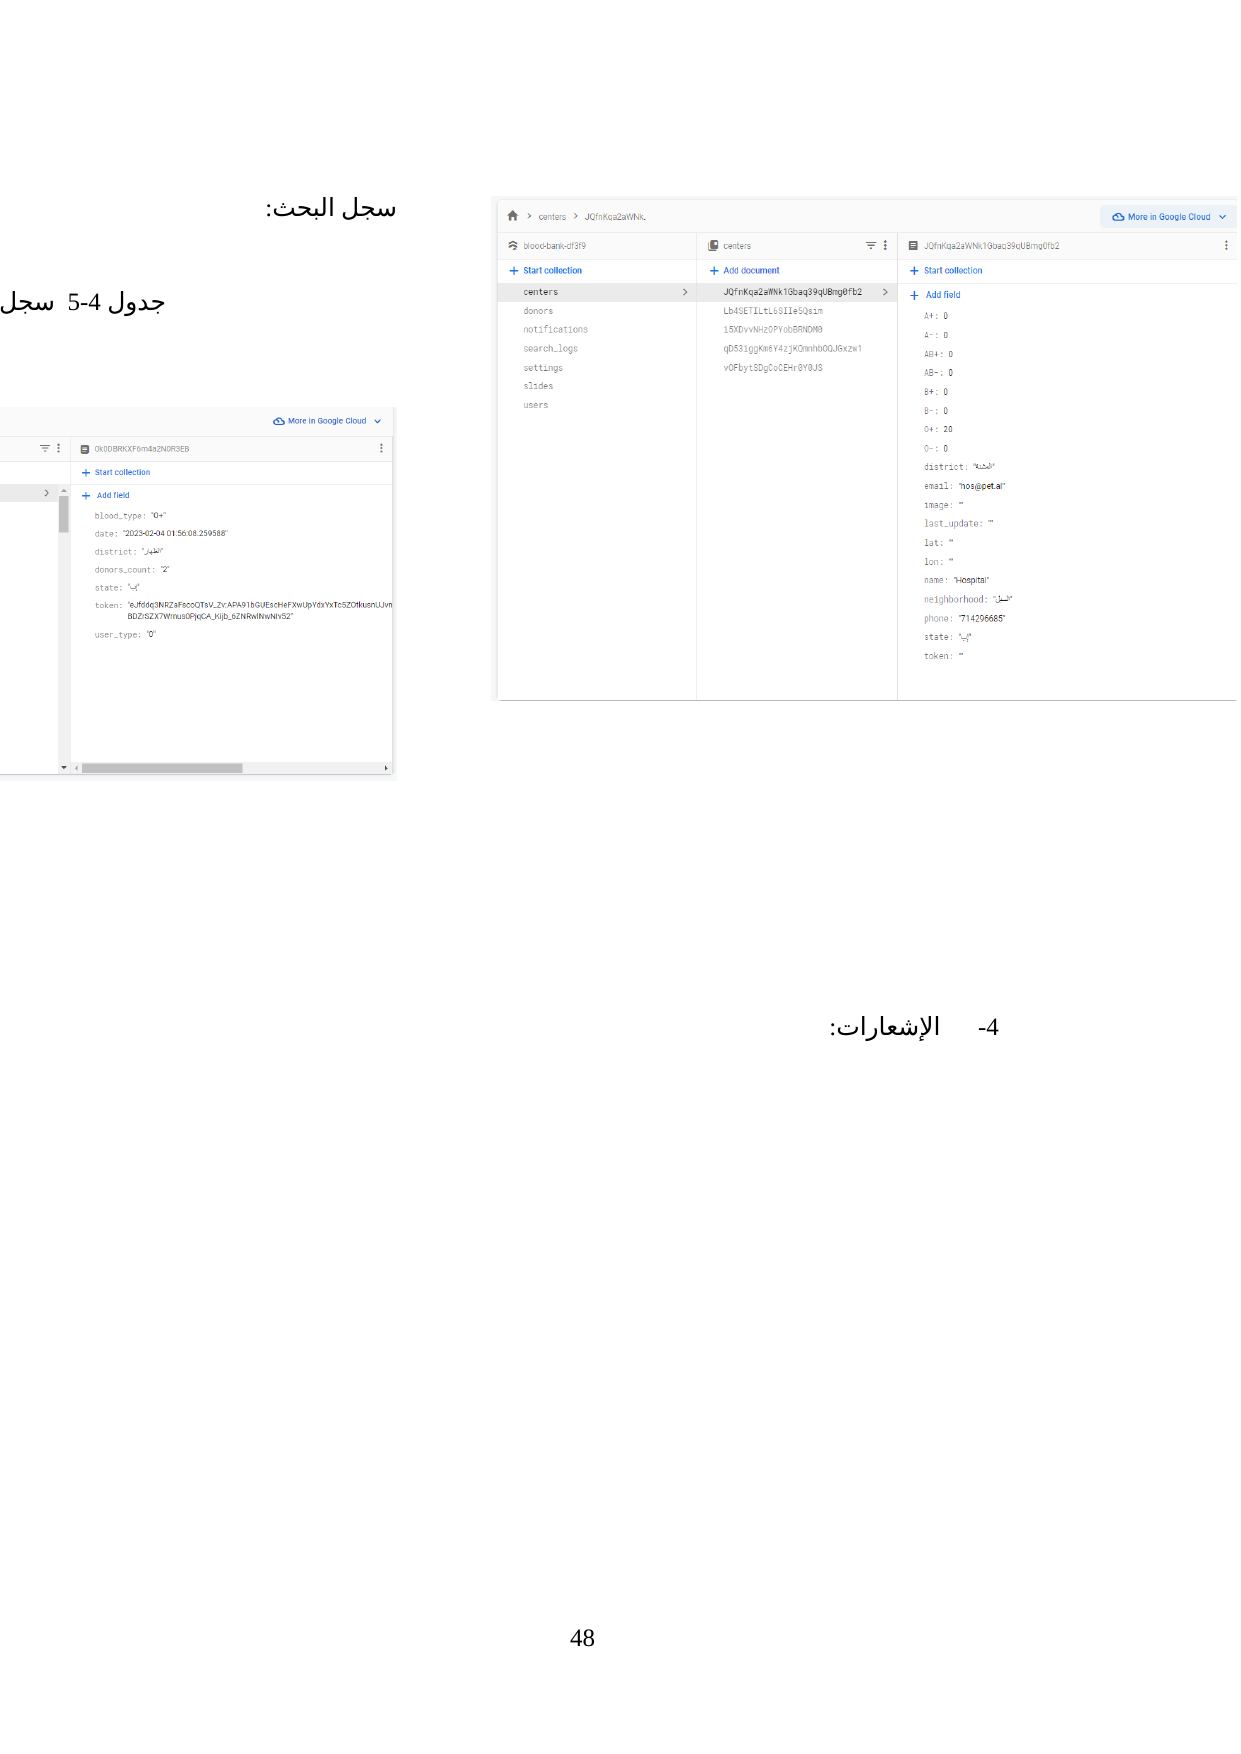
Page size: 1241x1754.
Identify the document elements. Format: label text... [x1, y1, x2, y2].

picture [490, 196, 1236, 699]
picture [0, 407, 397, 781]
list الإشعارات: [187, 1012, 978, 1041]
list سجل البحث: [187, 193, 978, 222]
